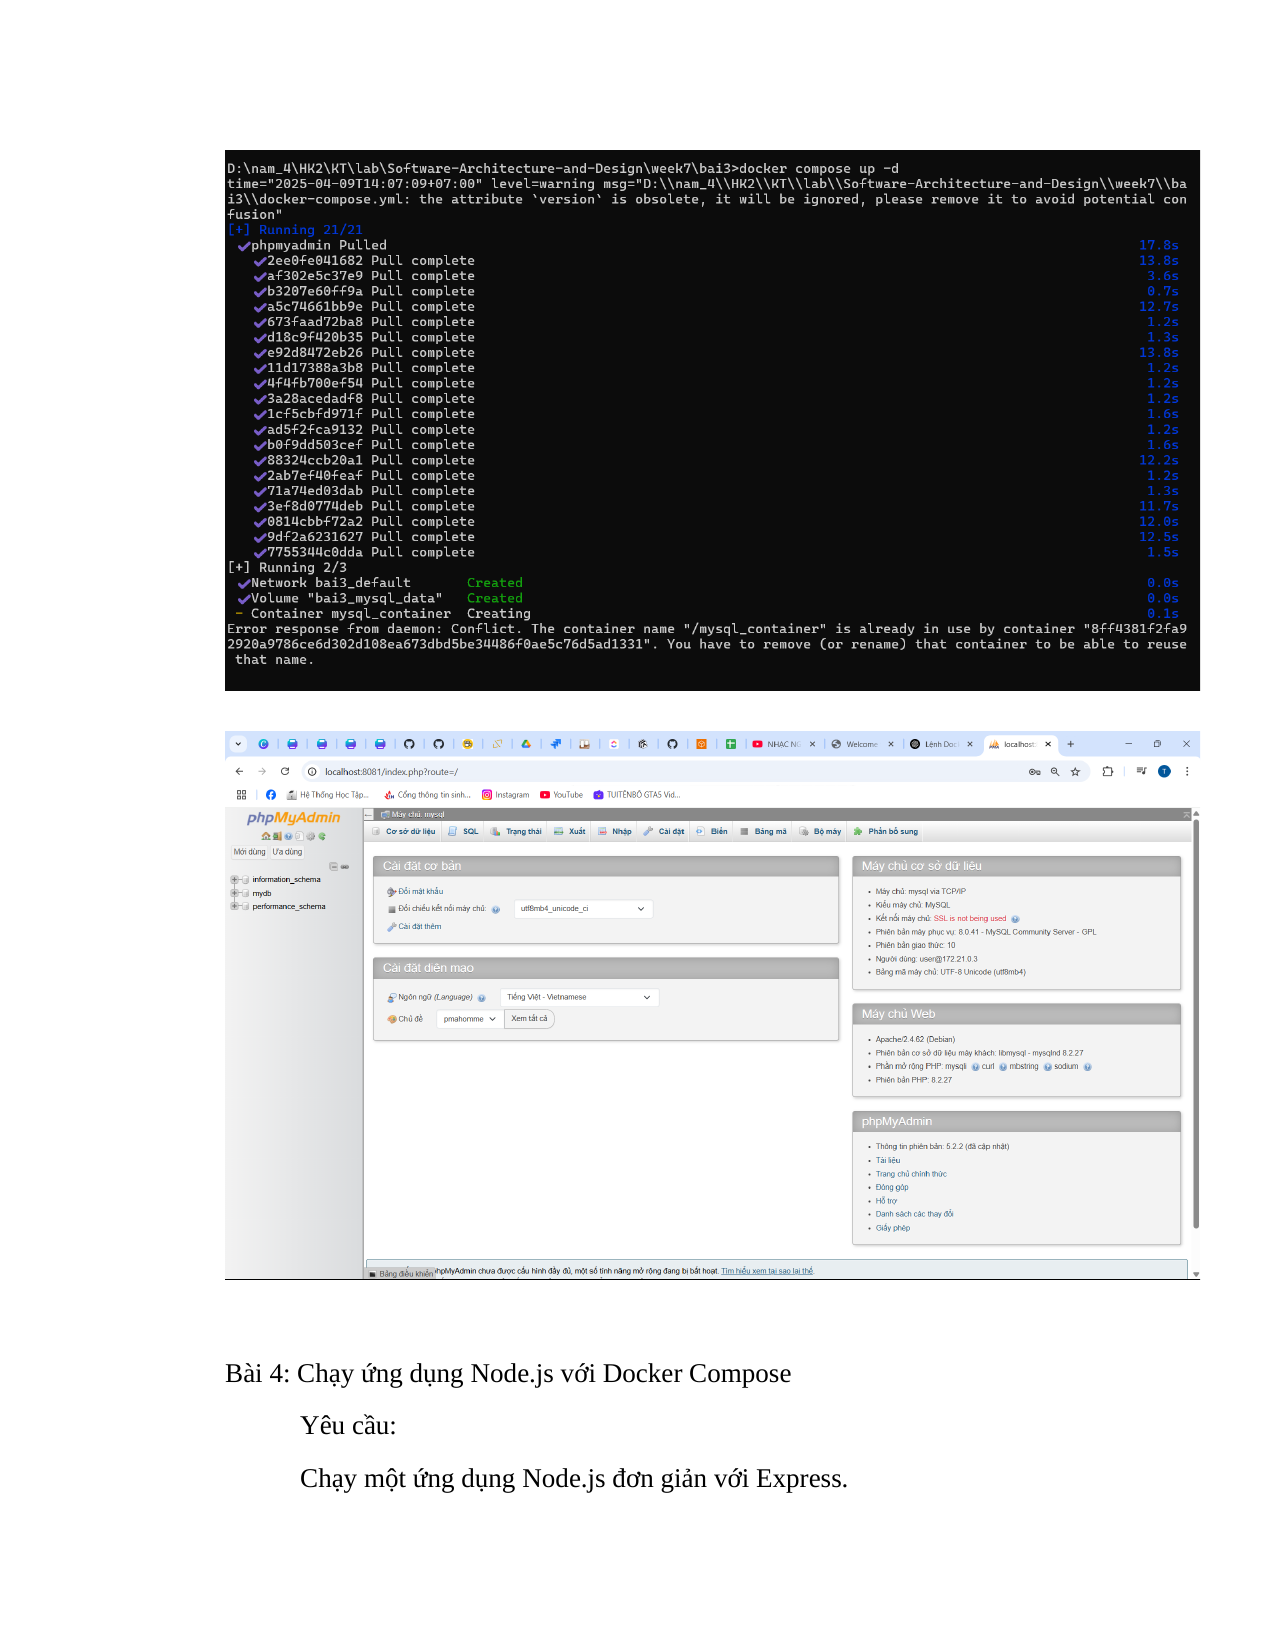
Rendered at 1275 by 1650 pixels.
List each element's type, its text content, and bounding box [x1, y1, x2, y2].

picture [225, 731, 1200, 1280]
picture [225, 150, 1200, 691]
text Bài 4: Chạy ứng dụng Node.js với Docker Compose [150, 1357, 1125, 1388]
text Yêu cầu: [150, 1409, 1125, 1441]
text Chạy một ứng dụng Node.js đơn giản với Express. [150, 1462, 1125, 1493]
